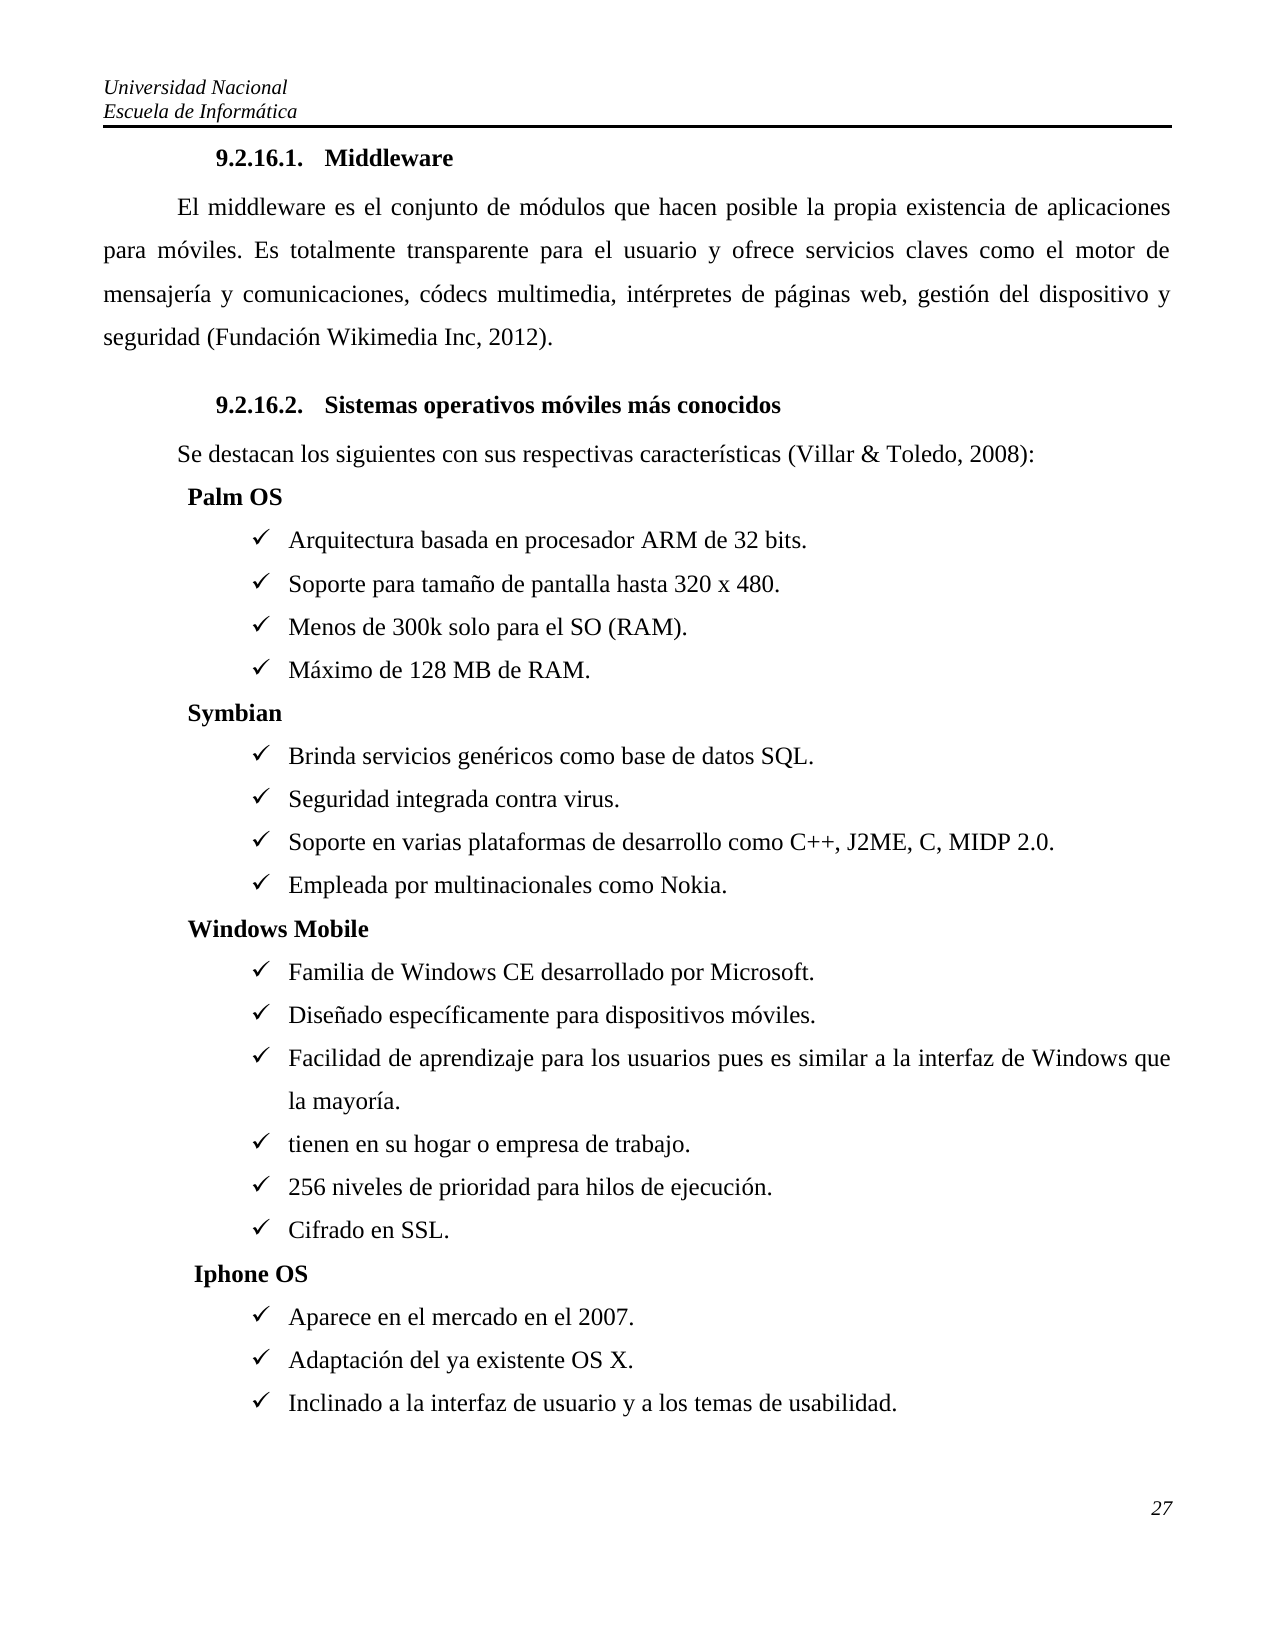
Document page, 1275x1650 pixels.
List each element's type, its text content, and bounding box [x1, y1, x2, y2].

list Máximo de 128 MB de RAM. [251, 655, 1172, 684]
list Seguridad integrada contra virus. [251, 784, 1172, 813]
text Windows Mobile [187, 914, 1172, 942]
list 256 niveles de prioridad para hilos de ejecución. [251, 1172, 1172, 1201]
list Brinda servicios genéricos como base de datos SQL. [251, 741, 1172, 770]
list Facilidad de aprendizaje para los usuarios pues es similar a la interfaz de Windows que la mayoría. [251, 1043, 1172, 1115]
list Arquitectura basada en procesador ARM de 32 bits. [251, 526, 1172, 554]
list tienen en su hogar o empresa de trabajo. [251, 1129, 1172, 1158]
list Soporte en varias plataformas de desarrollo como C++, J2ME, C, MIDP 2.0. [251, 827, 1172, 856]
list Middleware [216, 143, 1172, 172]
list Diseñado específicamente para dispositivos móviles. [251, 1000, 1172, 1029]
list Cifrado en SSL. [251, 1216, 1172, 1244]
list Sistemas operativos móviles más conocidos [216, 390, 1172, 419]
text Se destacan los siguientes con sus respectivas características : [103, 439, 1172, 468]
text Symbian [187, 698, 1172, 727]
list Familia de Windows CE desarrollado por Microsoft. [251, 957, 1172, 986]
text Iphone OS [187, 1259, 1172, 1287]
list Menos de 300k solo para el SO (RAM). [251, 612, 1172, 641]
list Aparece en el mercado en el 2007. [251, 1302, 1172, 1331]
list Adaptación del ya existente OS X. [251, 1345, 1172, 1374]
text El middleware es el conjunto de módulos que hacen posible la propia existencia de aplicaciones para móviles. Es totalmente transparente para el usuario y ofrece servicios claves como el motor de mensajería y comunicaciones, códecs multimedia, intérpretes de páginas web, gestión del dispositivo y seguridad . [103, 192, 1172, 351]
list Empleada por multinacionales como Nokia. [251, 871, 1172, 899]
text Palm OS [187, 482, 1172, 511]
list Soporte para tamaño de pantalla hasta 320 x 480. [251, 569, 1172, 597]
list Inclinado a la interfaz de usuario y a los temas de usabilidad. [251, 1388, 1172, 1417]
